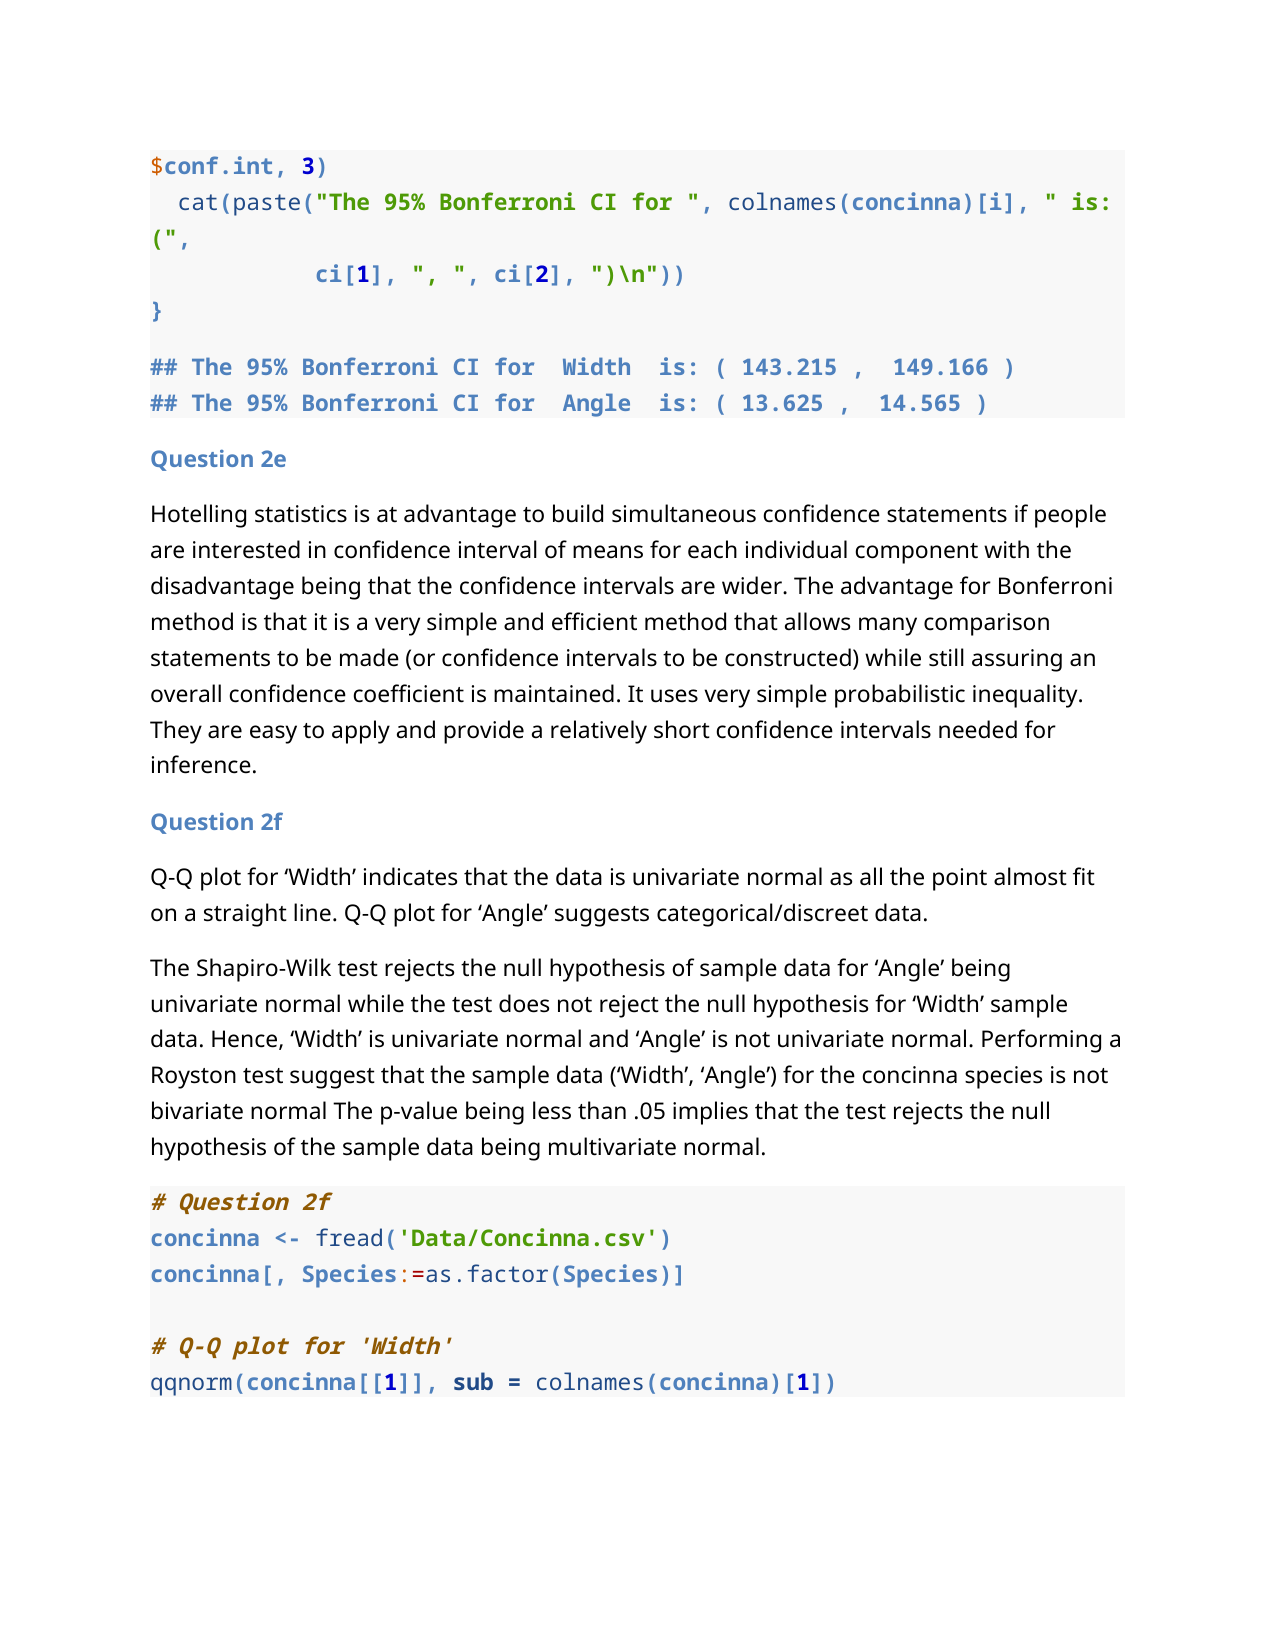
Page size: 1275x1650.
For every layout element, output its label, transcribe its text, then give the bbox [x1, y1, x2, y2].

text The Shapiro-Wilk test rejects the null hypothesis of sample data for ‘Angle’ being univariate normal while the test does not reject the null hypothesis for ‘Width’ sample data. Hence, ‘Width’ is univariate normal and ‘Angle’ is not univariate normal. Performing a Royston test suggest that the sample data (‘Width’, ‘Angle’) for the concinna species is not bivariate normal The p-value being less than .05 implies that the test rejects the null hypothesis of the sample data being multivariate normal. [150, 952, 1125, 1162]
text # Question 2f concinna <- fread('Data/Concinna.csv') concinna[, Species:=as.factor(Species)] # Q-Q plot for 'Width' qqnorm(concinna[[1]], sub = colnames(concinna)[1]) [150, 1186, 1125, 1397]
subtitle Question 2f [150, 806, 1125, 837]
subtitle Question 2e [150, 443, 1125, 474]
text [150, 150, 1125, 325]
text Q-Q plot for ‘Width’ indicates that the data is univariate normal as all the point almost fit on a straight line. Q-Q plot for ‘Angle’ suggests categorical/discreet data. [150, 861, 1125, 928]
text ## The 95% Bonferroni CI for Width is: ( 143.215 , 149.166 ) ## The 95% Bonferroni CI for Angle is: ( 13.625 , 14.565 ) [150, 351, 1125, 418]
text Hotelling statistics is at advantage to build simultaneous confidence statements if people are interested in confidence interval of means for each individual component with the disadvantage being that the confidence intervals are wider. The advantage for Bonferroni method is that it is a very simple and efficient method that allows many comparison statements to be made (or confidence intervals to be constructed) while still assuring an overall confidence coefficient is maintained. It uses very simple probabilistic inequality. They are easy to apply and provide a relatively short confidence intervals needed for inference. [150, 498, 1125, 781]
